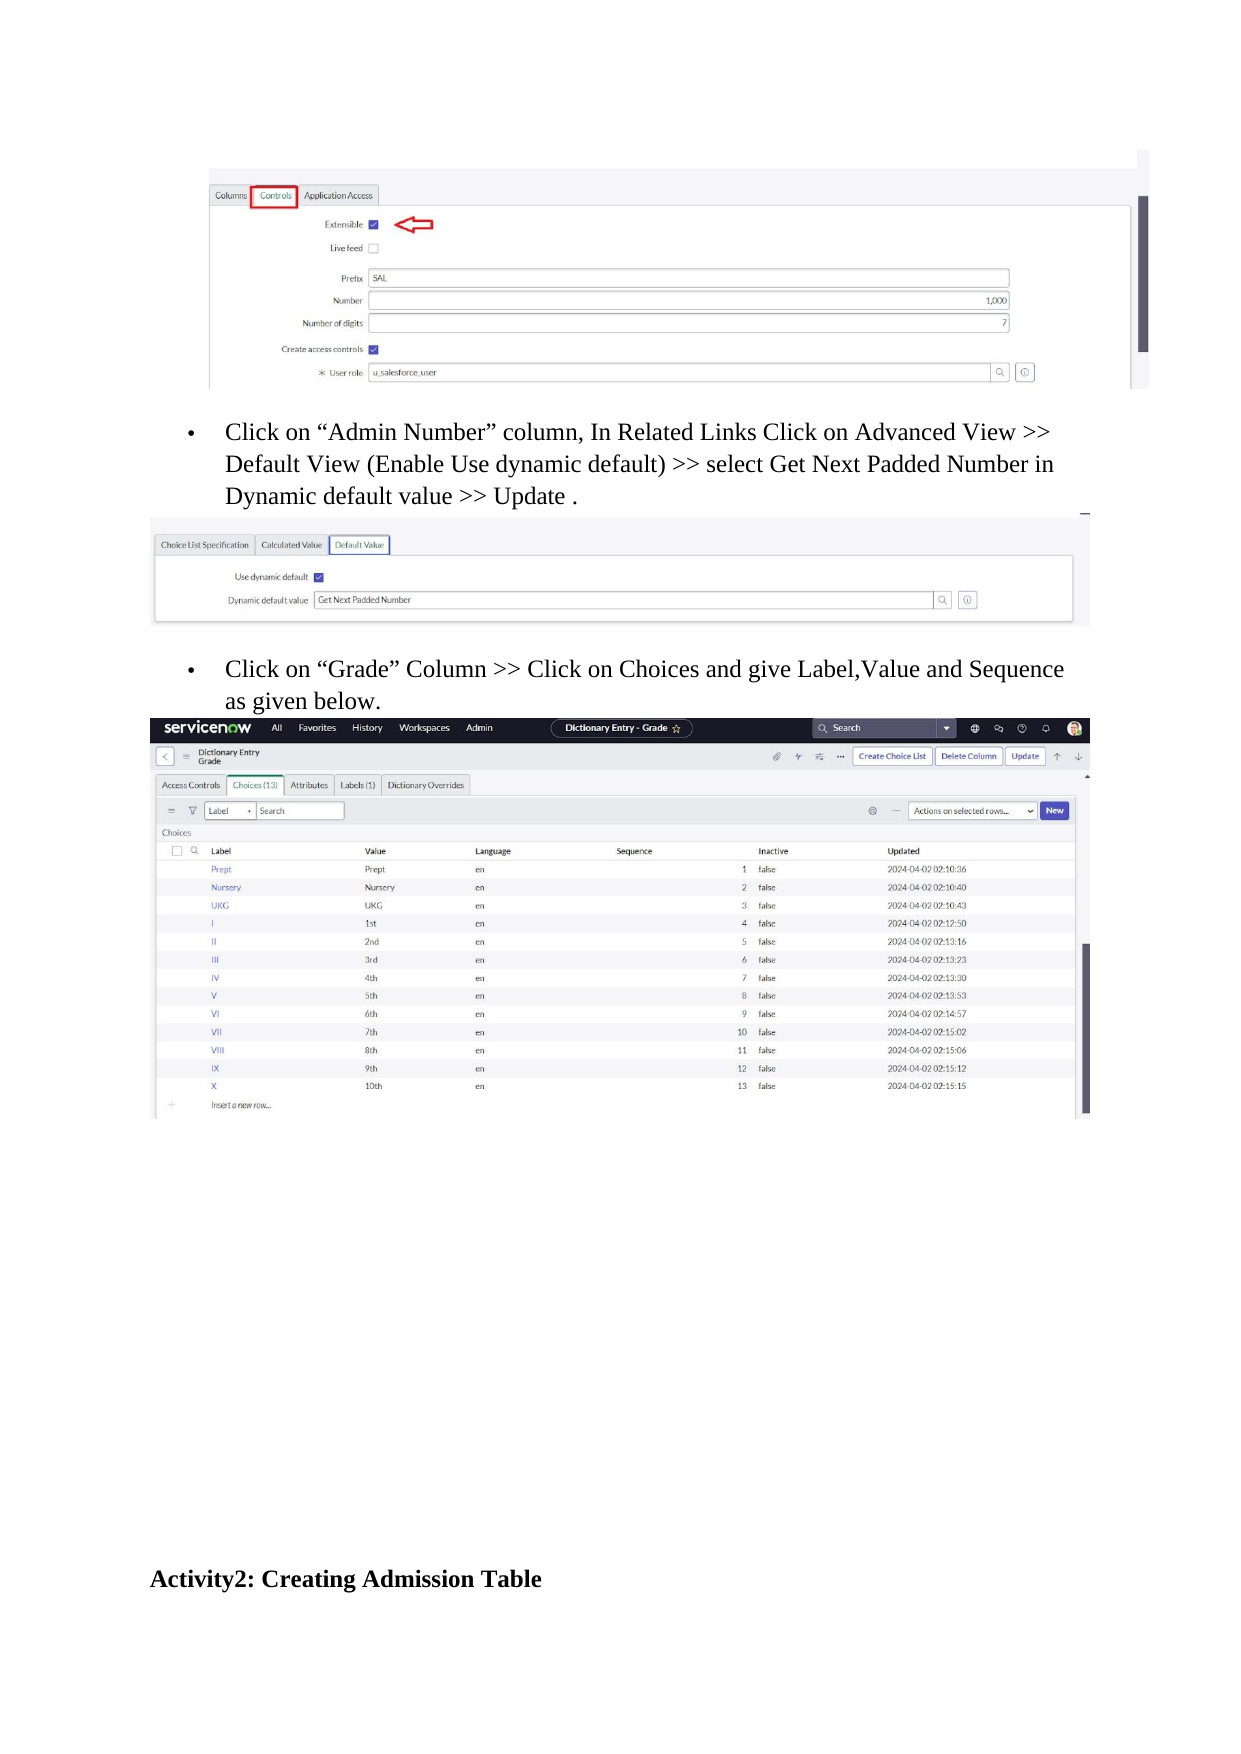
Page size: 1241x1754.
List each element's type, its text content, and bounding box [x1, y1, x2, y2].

text Activity2: Creating Admission Table [149, 1564, 929, 1593]
picture [150, 718, 1090, 1119]
list Click on “Grade” Column >> Click on Choices and give Label,Value and Sequence as given below. [187, 654, 1086, 715]
picture [208, 150, 1149, 389]
list Click on “Admin Number” column, In Related Links Click on Advanced View >> Default View (Enable Use dynamic default) >> select Get Next Padded Number in Dynamic default value >> Update . [187, 417, 1086, 509]
picture [150, 513, 1090, 626]
